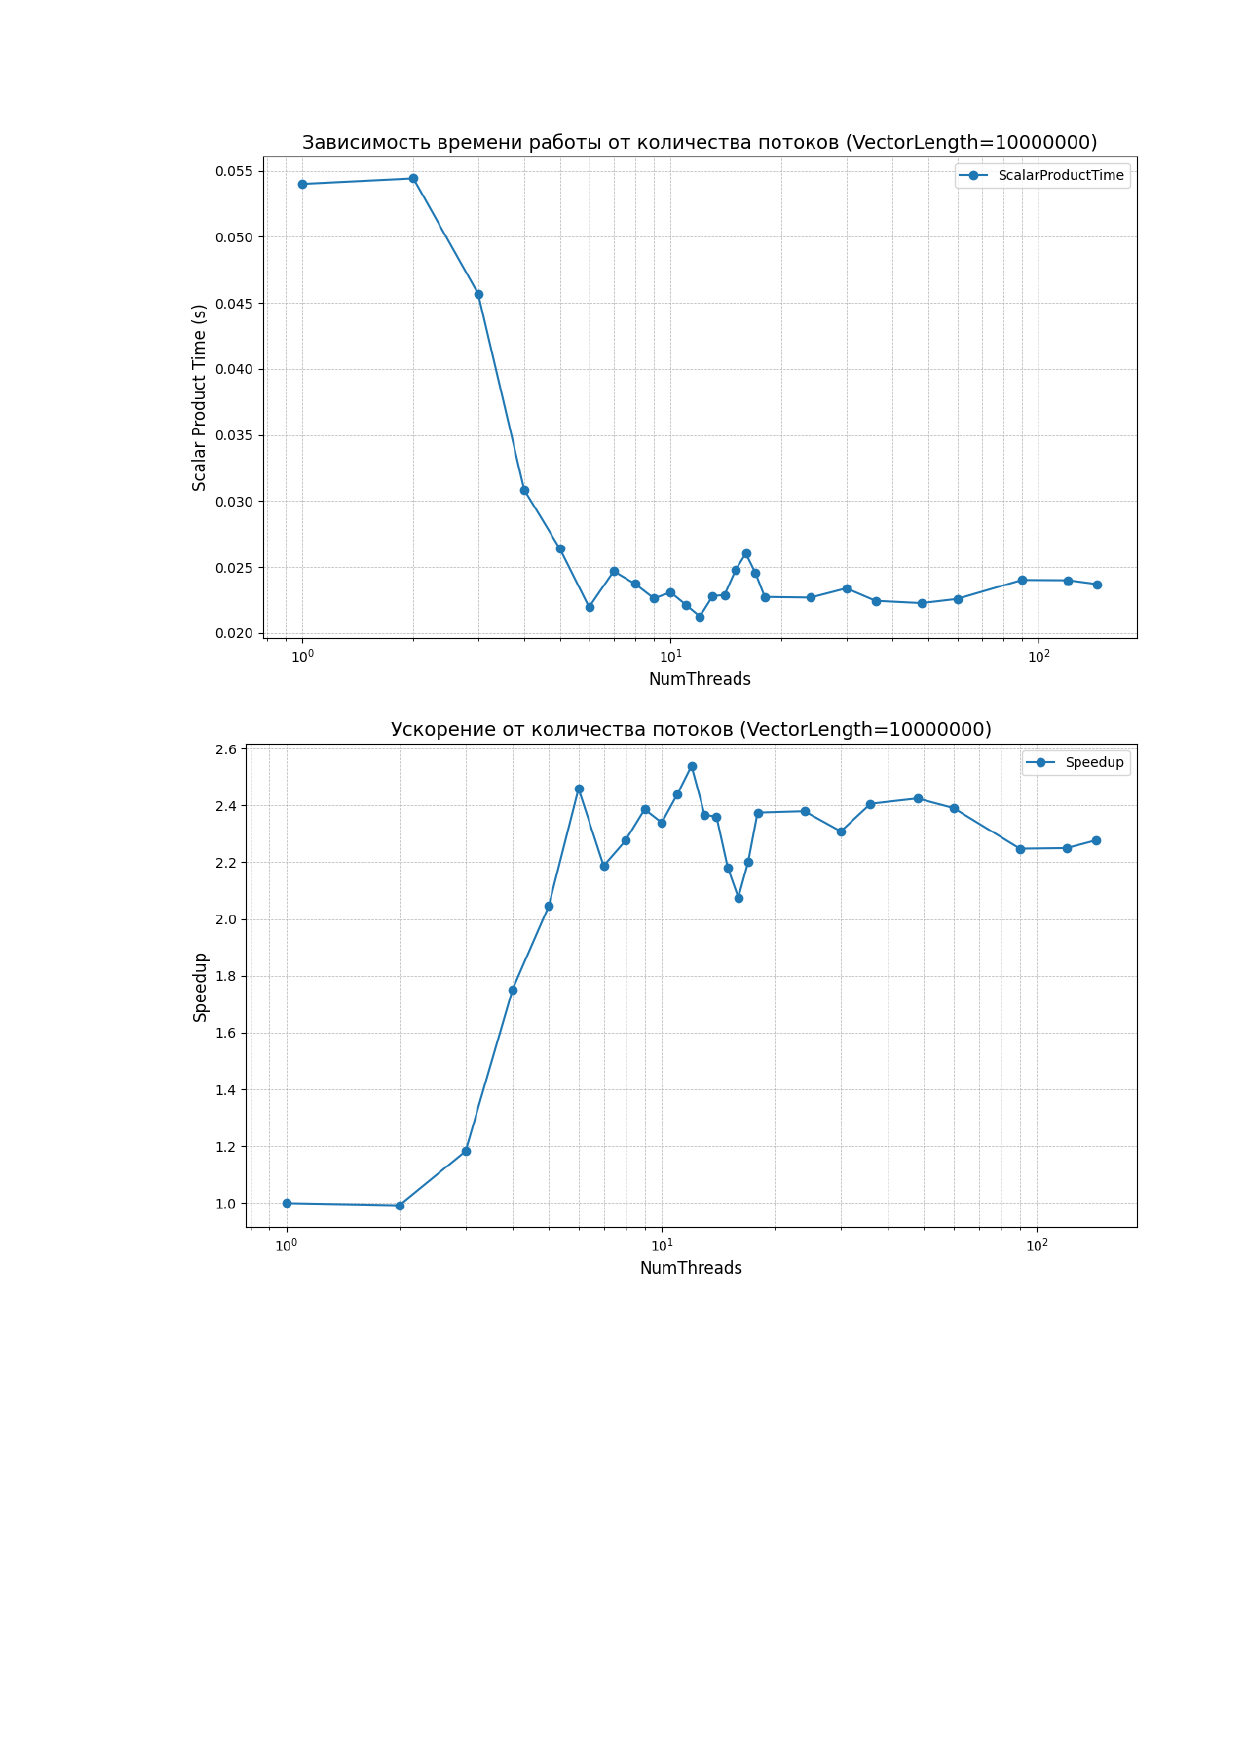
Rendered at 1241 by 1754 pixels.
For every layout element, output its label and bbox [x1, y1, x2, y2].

picture [177, 707, 1151, 1292]
picture [177, 118, 1151, 703]
